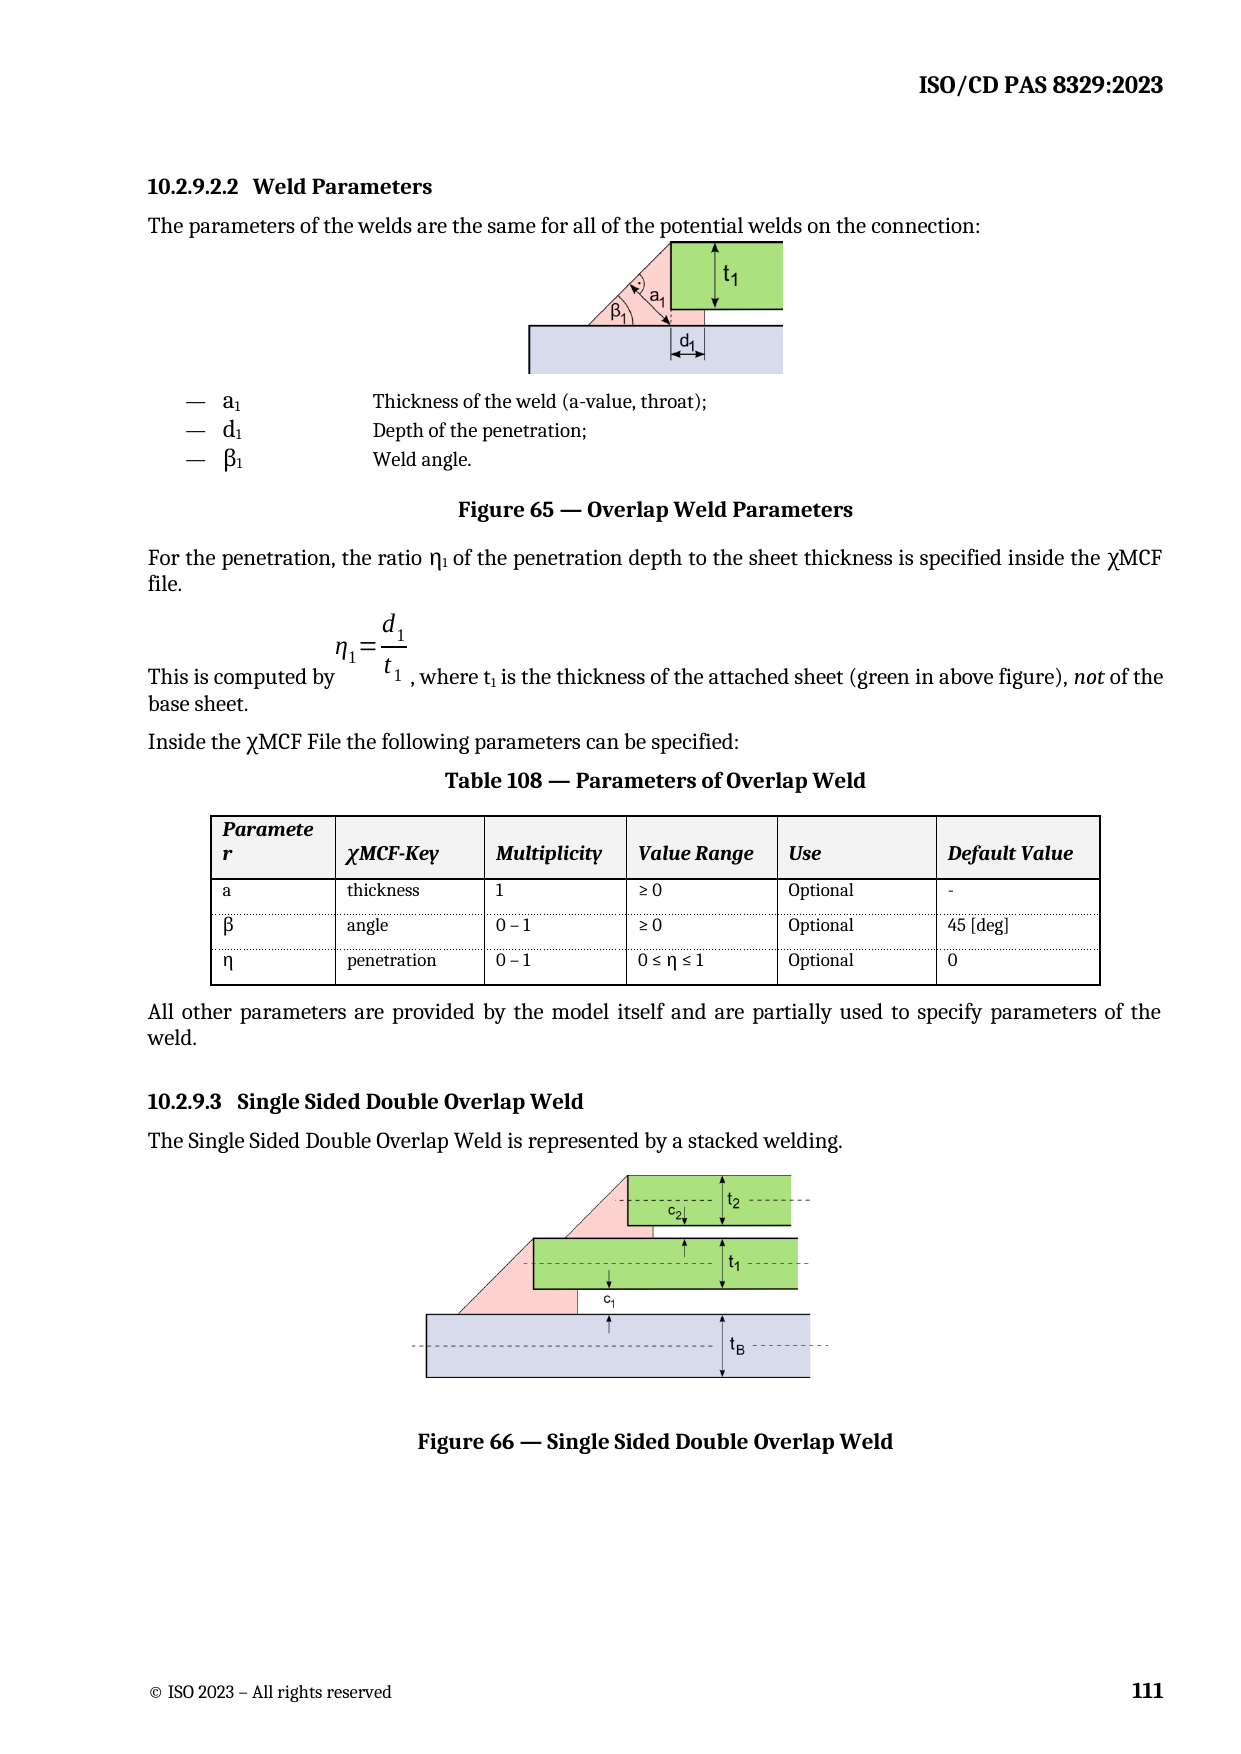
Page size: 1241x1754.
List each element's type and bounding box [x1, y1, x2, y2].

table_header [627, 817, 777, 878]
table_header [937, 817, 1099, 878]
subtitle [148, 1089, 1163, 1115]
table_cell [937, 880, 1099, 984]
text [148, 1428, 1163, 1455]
picture [528, 241, 783, 374]
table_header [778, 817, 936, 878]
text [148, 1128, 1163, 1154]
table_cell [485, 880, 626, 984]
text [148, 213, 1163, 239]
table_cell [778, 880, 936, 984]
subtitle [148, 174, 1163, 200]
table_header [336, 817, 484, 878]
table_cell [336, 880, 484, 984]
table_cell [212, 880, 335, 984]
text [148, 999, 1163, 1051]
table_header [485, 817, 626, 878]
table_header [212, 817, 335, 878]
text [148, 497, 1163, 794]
picture [411, 1175, 829, 1378]
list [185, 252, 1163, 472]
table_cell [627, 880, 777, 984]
